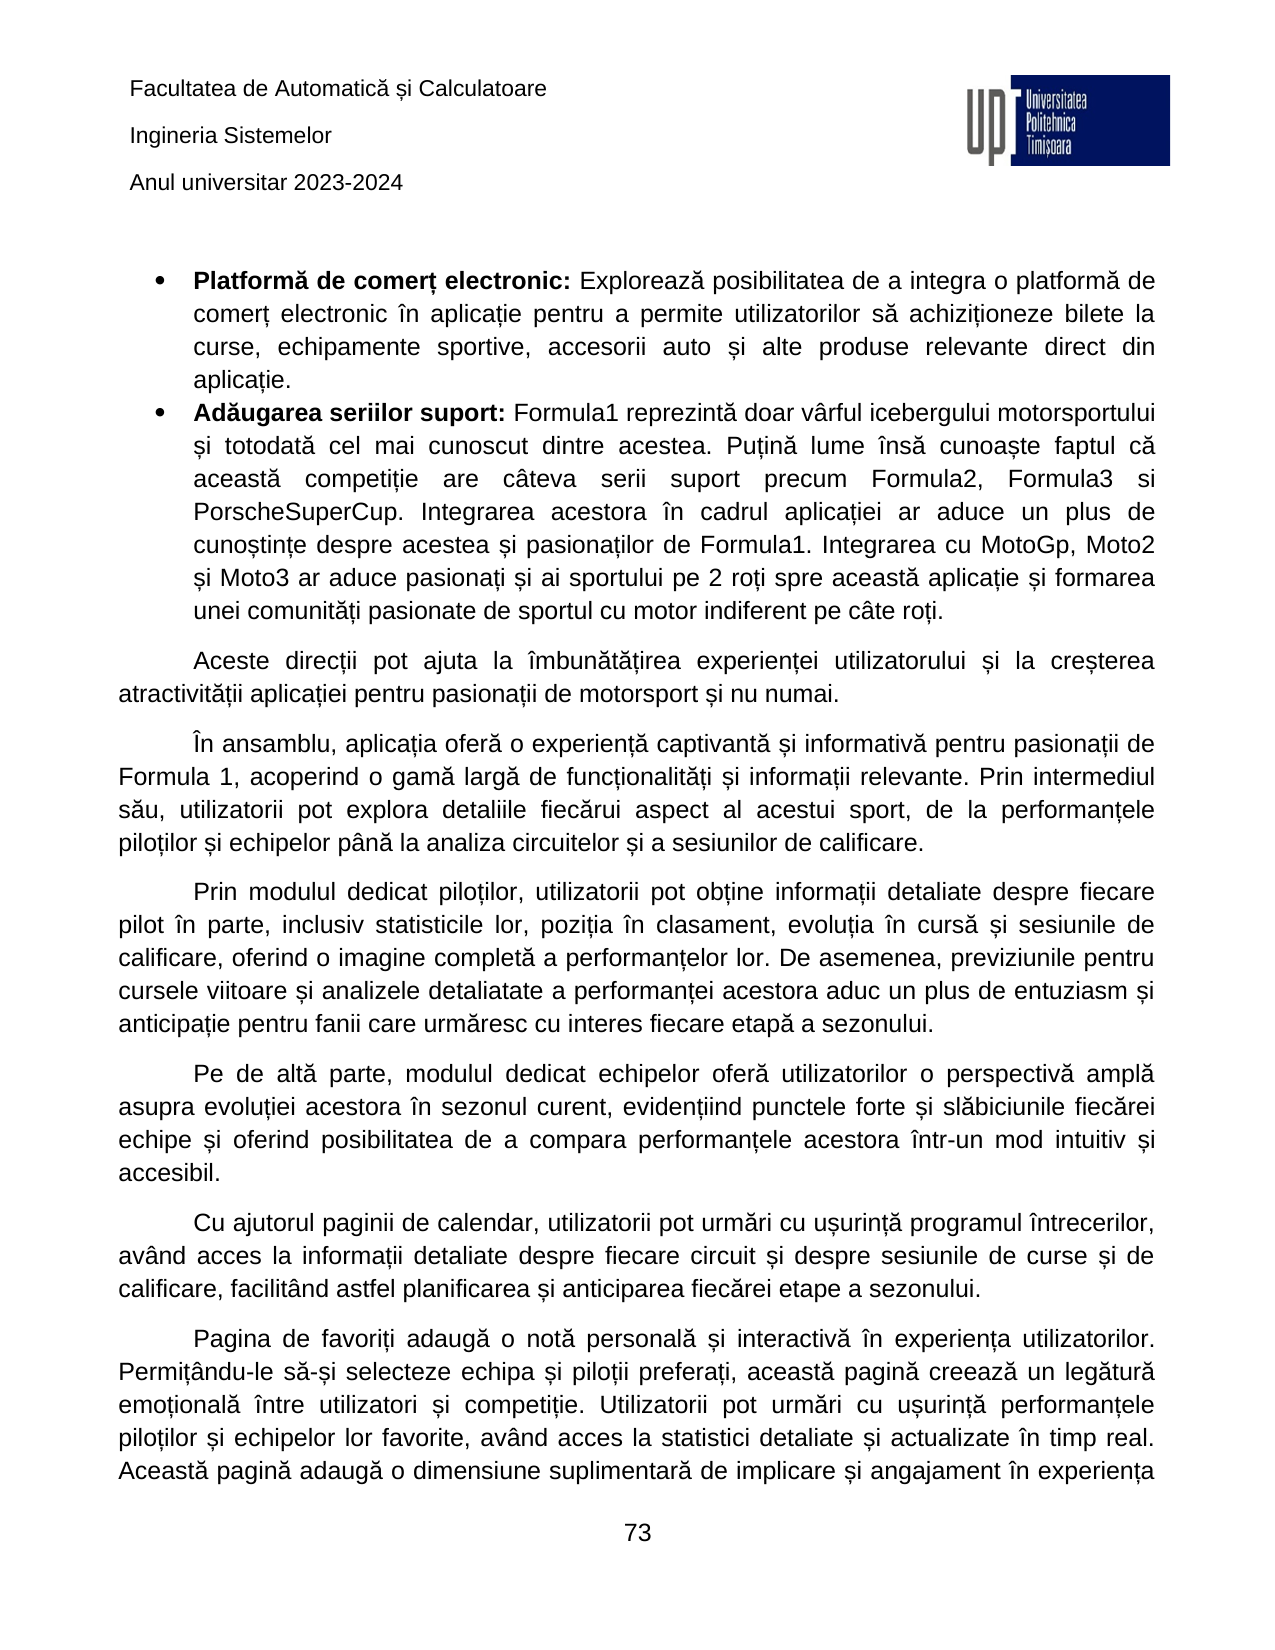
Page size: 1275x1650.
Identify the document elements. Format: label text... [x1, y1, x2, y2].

text Pe de altă parte, modulul dedicat echipelor oferă utilizatorilor o perspectivă amplă asupra evoluției acestora în sezonul curent, evidențiind punctele forte și slăbiciunile fiecărei echipe și oferind posibilitatea de a compara performanțele acestora într-un mod intuitiv și accesibil. [118, 1059, 1157, 1187]
text Aceste direcții pot ajuta la îmbunătățirea experienței utilizatorului și la creșterea atractivității aplicației pentru pasionații de motorsport și nu numai. [118, 646, 1157, 708]
text Prin modulul dedicat piloților, utilizatorii pot obține informații detaliate despre fiecare pilot în parte, inclusiv statisticile lor, poziția în clasament, evoluția în cursă și sesiunile de calificare, oferind o imagine completă a performanțelor lor. De asemenea, previziunile pentru cursele viitoare și analizele detaliatate a performanței acestora aduc un plus de entuziasm și anticipație pentru fanii care urmăresc cu interes fiecare etapă a sezonului. [118, 877, 1157, 1038]
list Adăugarea seriilor suport: Formula1 reprezintă doar vârful icebergului motorsportului și totodată cel mai cunoscut dintre acestea. Puțină lume însă cunoaște faptul că această competiție are câteva serii suport precum Formula2, Formula3 si PorscheSuperCup. Integrarea acestora în cadrul aplicației ar aduce un plus de cunoștințe despre acestea și pasionaților de Formula1. Integrarea cu MotoGp, Moto2 și Moto3 ar aduce pasionați și ai sportului pe 2 roți spre această aplicație și formarea unei comunități pasionate de sportul cu motor indiferent pe câte roți. [156, 398, 1157, 625]
list Platformă de comerț electronic: Explorează posibilitatea de a integra o platformă de comerț electronic în aplicație pentru a permite utilizatorilor să achiziționeze bilete la curse, echipamente sportive, accesorii auto și alte produse relevante direct din aplicație. [156, 266, 1157, 394]
text Cu ajutorul paginii de calendar, utilizatorii pot urmări cu ușurință programul întrecerilor, având acces la informații detaliate despre fiecare circuit și despre sesiunile de curse și de calificare, facilitând astfel planificarea și anticiparea fiecărei etape a sezonului. [118, 1208, 1157, 1303]
picture [967, 75, 1171, 166]
text În ansamblu, aplicația oferă o experiență captivantă și informativă pentru pasionații de Formula 1, acoperind o gamă largă de funcționalități și informații relevante. Prin intermediul său, utilizatorii pot explora detaliile fiecărui aspect al acestui sport, de la performanțele piloților și echipelor până la analiza circuitelor și a sesiunilor de calificare. [118, 728, 1157, 856]
